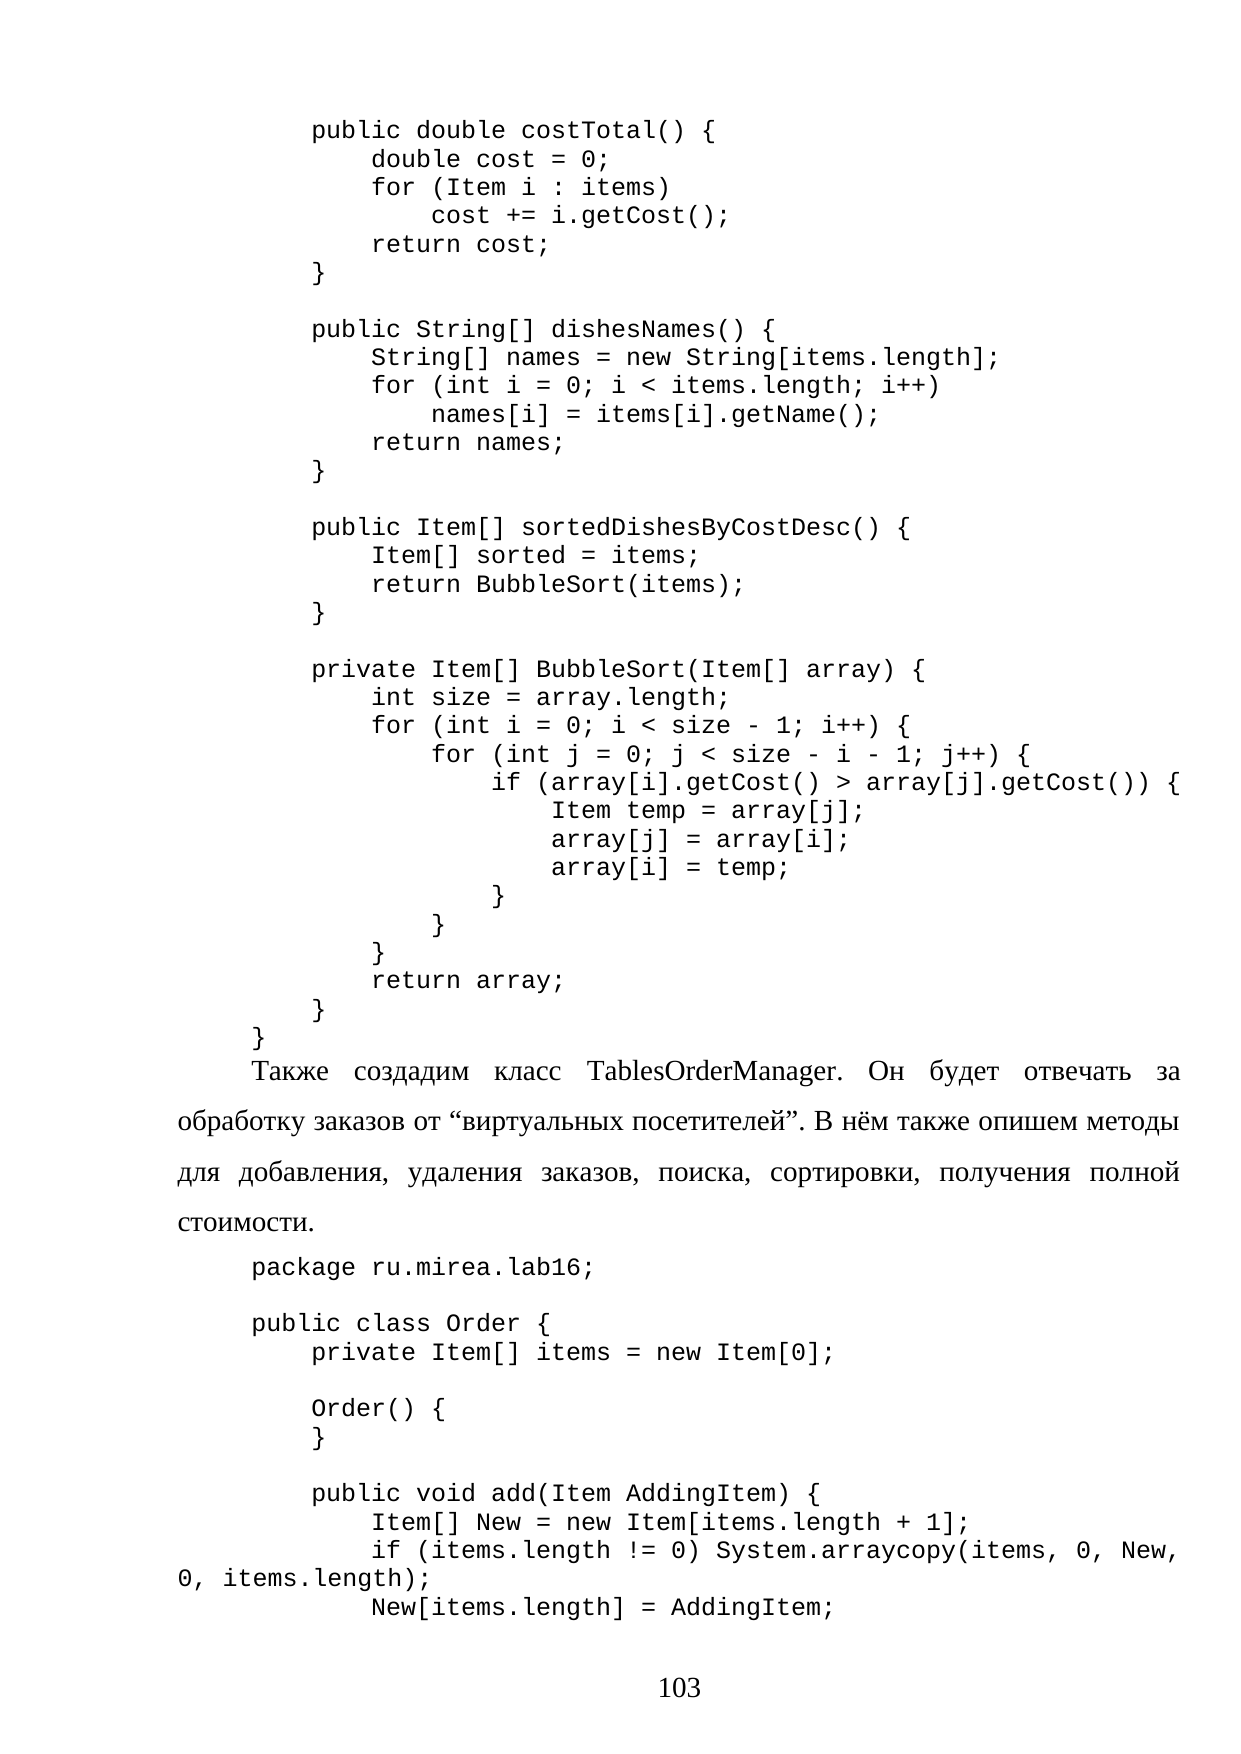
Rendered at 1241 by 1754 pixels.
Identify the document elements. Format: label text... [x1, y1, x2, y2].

text public double costTotal() { [177, 118, 1181, 146]
text } [177, 1025, 1181, 1053]
text private Item[] items = new Item[0]; [177, 1339, 1181, 1368]
text } [177, 996, 1181, 1025]
text } [177, 458, 1181, 486]
text } [177, 940, 1181, 968]
text public class Order { [177, 1311, 1181, 1339]
text Item[] sorted = items; [177, 543, 1181, 571]
text for (int j = 0; j < size - i - 1; j++) { [177, 741, 1181, 770]
text return cost; [177, 231, 1181, 260]
text } [177, 911, 1181, 940]
text if (items.length != 0) System.arraycopy(items, 0, New, 0, items.length); [177, 1538, 1181, 1594]
text array[j] = array[i]; [177, 826, 1181, 855]
text Также создадим класс TablesOrderManager. Он будет отвечать за обработку заказов от “виртуальных посетителей”. В нём также опишем методы для добавления, удаления заказов, поиска, сортировки, получения полной стоимости. [177, 1053, 1181, 1238]
text return array; [177, 968, 1181, 996]
text } [177, 883, 1181, 911]
text } [177, 260, 1181, 288]
text for (Item i : items) [177, 175, 1181, 203]
text Order() { [177, 1396, 1181, 1424]
text for (int i = 0; i < size - 1; i++) { [177, 713, 1181, 741]
text Item temp = array[j]; [177, 798, 1181, 826]
text package ru.mirea.lab16; [177, 1254, 1181, 1283]
text names[i] = items[i].getName(); [177, 401, 1181, 430]
text array[i] = temp; [177, 855, 1181, 883]
text New[items.length] = AddingItem; [177, 1594, 1181, 1623]
text cost += i.getCost(); [177, 203, 1181, 231]
text return BubbleSort(items); [177, 571, 1181, 600]
text public void add(Item AddingItem) { [177, 1481, 1181, 1509]
text return names; [177, 430, 1181, 458]
text Item[] New = new Item[items.length + 1]; [177, 1509, 1181, 1538]
text if (array[i].getCost() > array[j].getCost()) { [177, 770, 1181, 798]
text public Item[] sortedDishesByCostDesc() { [177, 515, 1181, 543]
text private Item[] BubbleSort(Item[] array) { [177, 656, 1181, 685]
text String[] names = new String[items.length]; [177, 345, 1181, 373]
text for (int i = 0; i < items.length; i++) [177, 373, 1181, 401]
text } [177, 600, 1181, 628]
text double cost = 0; [177, 146, 1181, 175]
text public String[] dishesNames() { [177, 316, 1181, 345]
text int size = array.length; [177, 685, 1181, 713]
text } [177, 1424, 1181, 1453]
